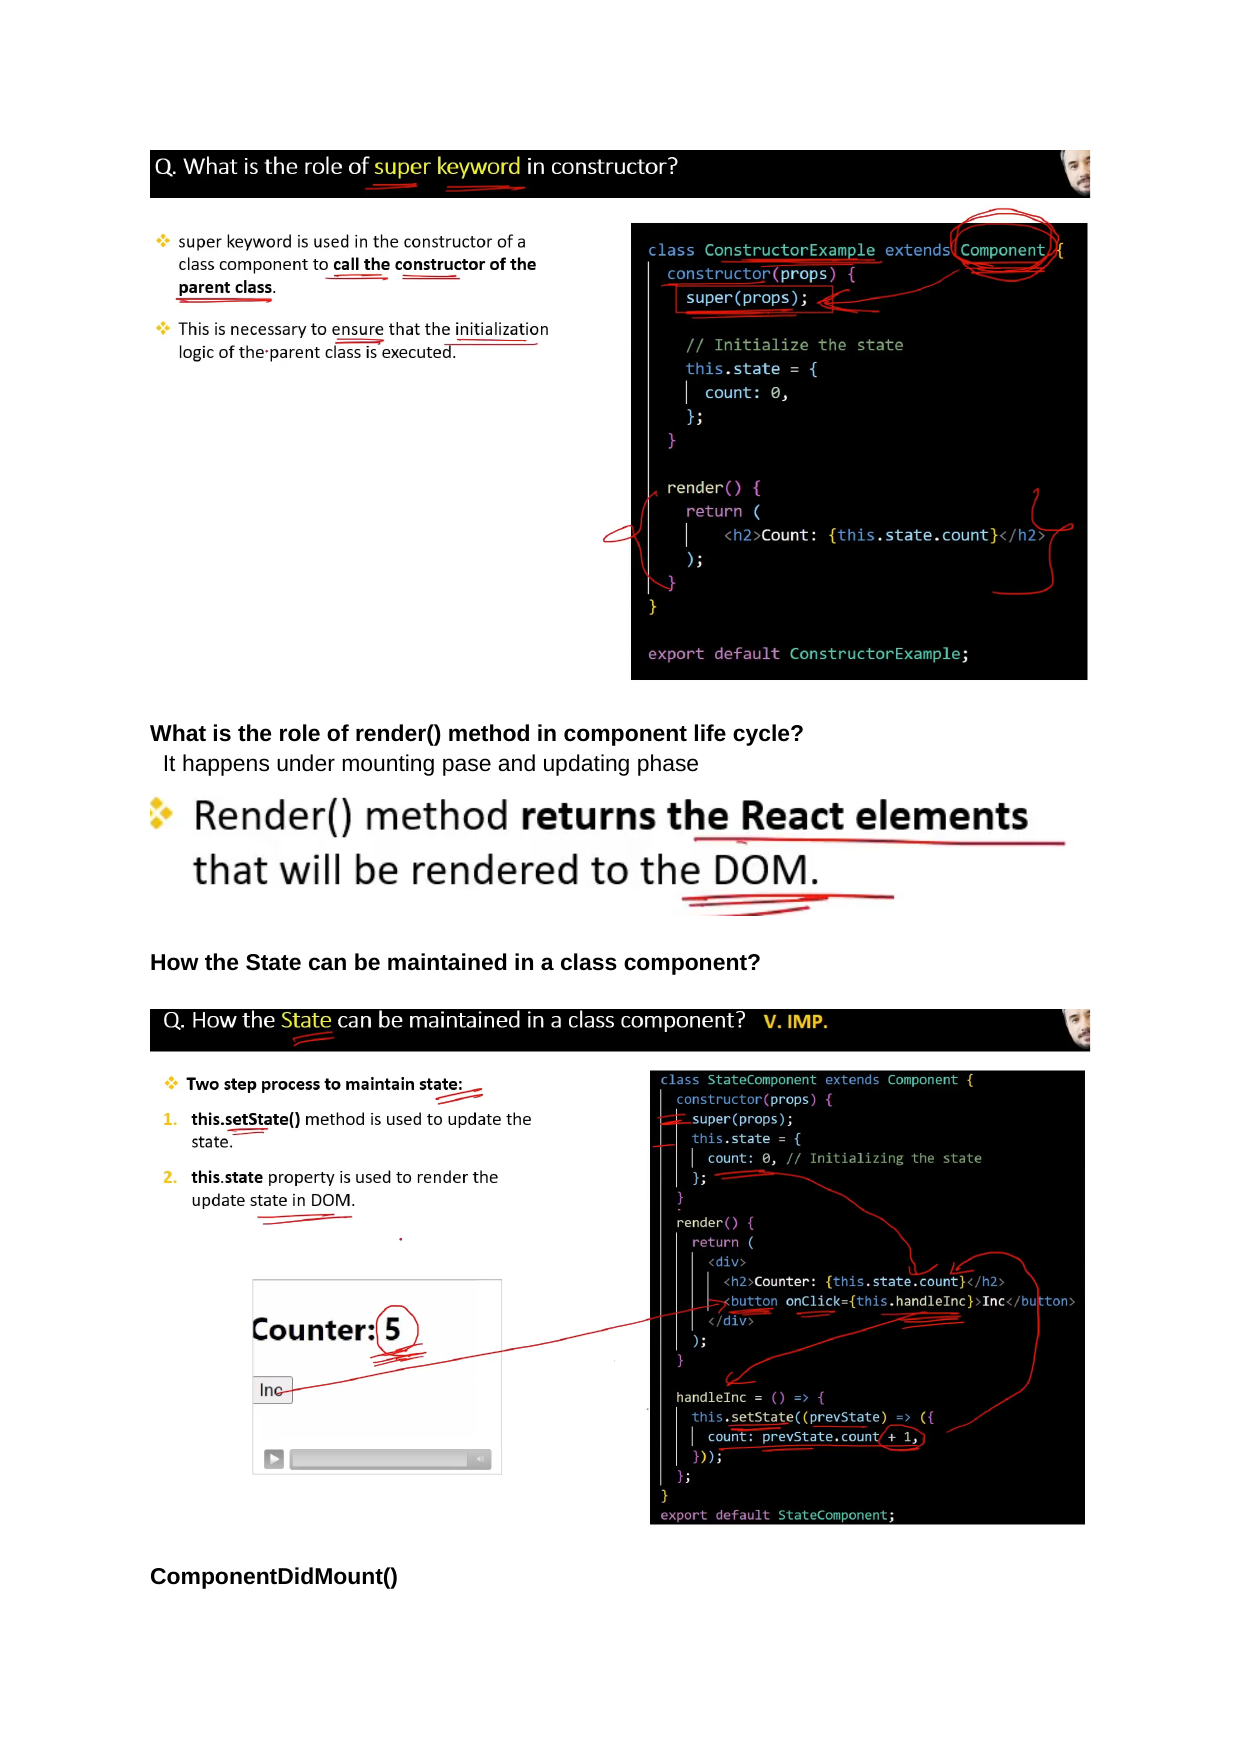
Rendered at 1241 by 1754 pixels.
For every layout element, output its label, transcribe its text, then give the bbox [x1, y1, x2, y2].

picture [150, 1009, 1091, 1529]
text ComponentDidMount() [150, 1563, 1090, 1589]
text It happens under mounting pase and updating phase [150, 750, 1090, 776]
picture [150, 150, 1091, 686]
picture [150, 780, 1091, 916]
text What is the role of render() method in component life cycle? [150, 719, 1090, 746]
text How the State can be maintained in a class component? [150, 949, 1090, 976]
